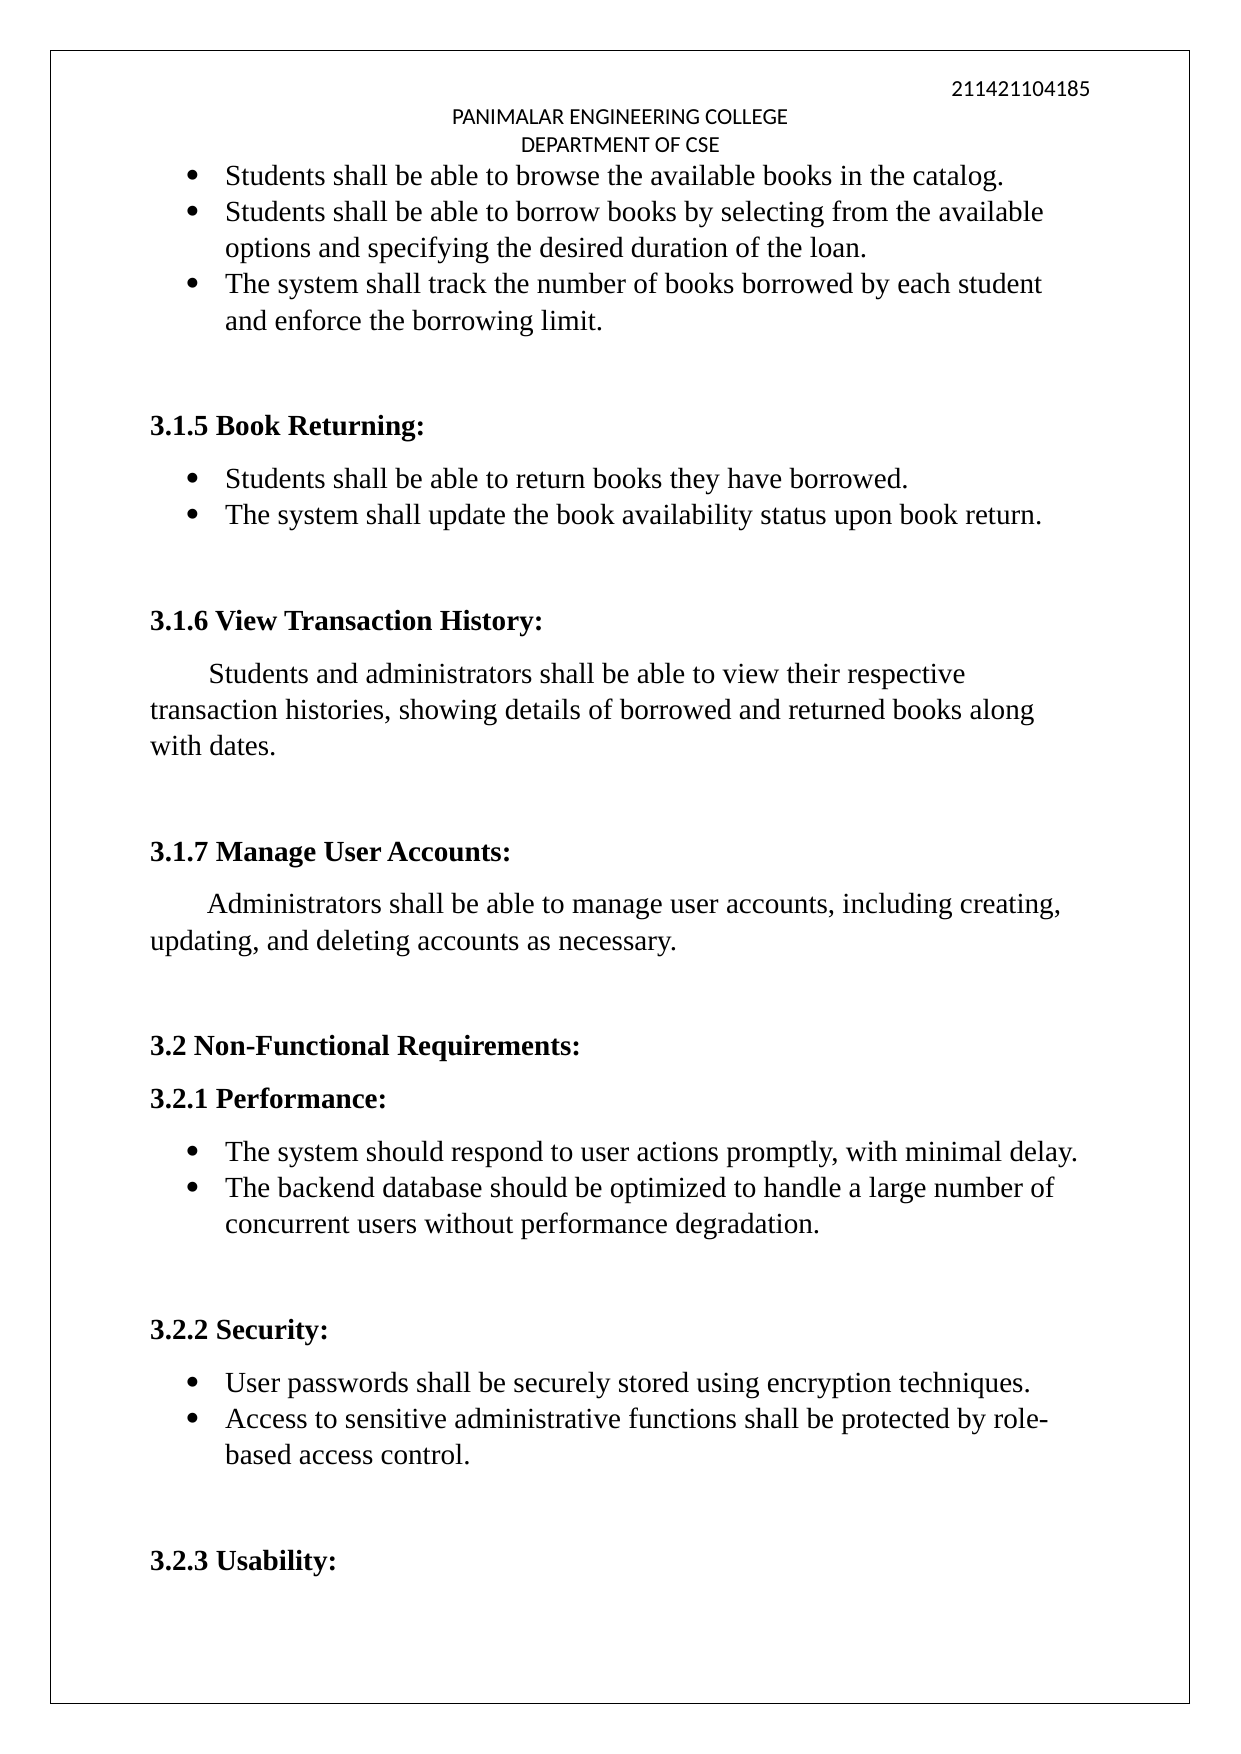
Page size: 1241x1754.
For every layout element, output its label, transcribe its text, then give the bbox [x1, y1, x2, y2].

text 3.1.6 View Transaction History: [150, 603, 1090, 637]
list Students shall be able to borrow books by selecting from the available options and specifying the desired duration of the loan. [187, 194, 1090, 264]
list Access to sensitive administrative functions shall be protected by role-based access control. [187, 1401, 1090, 1471]
text 3.1.5 Book Returning: [150, 408, 1090, 442]
text 3.2.3 Usability: [150, 1543, 1090, 1577]
text 3.2.1 Performance: [150, 1081, 1090, 1115]
text 3.2.2 Security: [150, 1312, 1090, 1346]
text 3.1.7 Manage User Accounts: [150, 834, 1090, 867]
text Administrators shall be able to manage user accounts, including creating, updating, and deleting accounts as necessary. [150, 887, 1090, 956]
list The system shall update the book availability status upon book return. [187, 497, 1090, 531]
list Students shall be able to browse the available books in the catalog. [187, 158, 1090, 191]
list User passwords shall be securely stored using encryption techniques. [187, 1365, 1090, 1399]
list The backend database should be optimized to handle a large number of concurrent users without performance degradation. [187, 1170, 1090, 1240]
list The system should respond to user actions promptly, with minimal delay. [187, 1134, 1090, 1168]
text 3.2 Non-Functional Requirements: [150, 1028, 1090, 1062]
list The system shall track the number of books borrowed by each student and enforce the borrowing limit. [187, 266, 1090, 336]
list Students shall be able to return books they have borrowed. [187, 461, 1090, 495]
text Students and administrators shall be able to view their respective transaction histories, showing details of borrowed and returned books along with dates. [150, 656, 1090, 762]
